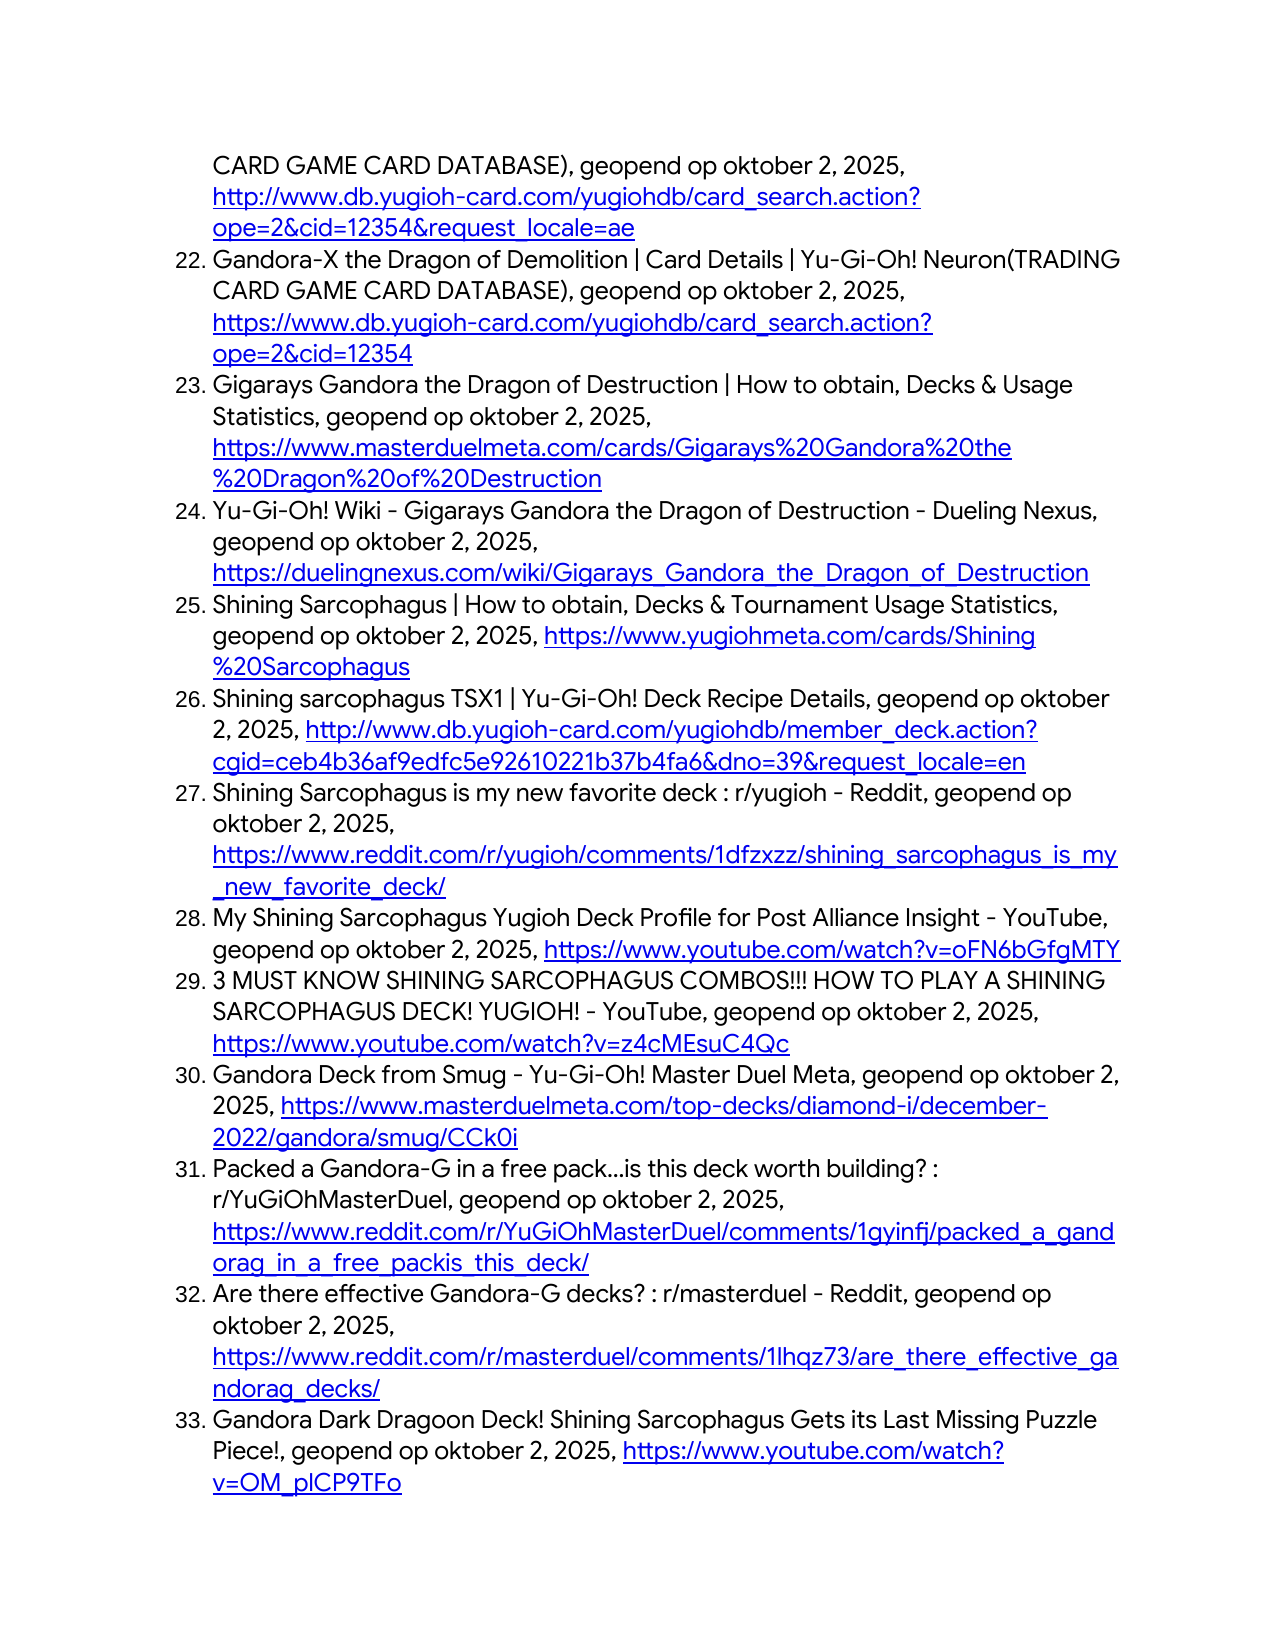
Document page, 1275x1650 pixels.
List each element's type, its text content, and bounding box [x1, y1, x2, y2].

list Gandora Deck from Smug - Yu-Gi-Oh! Master Duel Meta, geopend op oktober 2, 2025, https://www.masterduelmeta.com/top-decks/diamond-i/december-2022/gandora/smug/CCk0i [175, 1059, 1125, 1153]
list 3 MUST KNOW SHINING SARCOPHAGUS COMBOS!!! HOW TO PLAY A SHINING SARCOPHAGUS DECK! YUGIOH! - YouTube, geopend op oktober 2, 2025, https://www.youtube.com/watch?v=z4cMEsuC4Qc [175, 965, 1125, 1059]
list Shining sarcophagus TSX1 | Yu-Gi-Oh! Deck Recipe Details, geopend op oktober 2, 2025, http://www.db.yugioh-card.com/yugiohdb/member_deck.action?cgid=ceb4b36af9edfc5e92610221b37b4fa6&dno=39&request_locale=en [175, 683, 1125, 777]
list Shining Sarcophagus | How to obtain, Decks & Tournament Usage Statistics, geopend op oktober 2, 2025, https://www.yugiohmeta.com/cards/Shining%20Sarcophagus [175, 589, 1125, 683]
list Shining Sarcophagus is my new favorite deck : r/yugioh - Reddit, geopend op oktober 2, 2025, https://www.reddit.com/r/yugioh/comments/1dfzxzz/shining_sarcophagus_is_my_new_favorite_deck/ [175, 777, 1125, 902]
list Gigarays Gandora the Dragon of Destruction | How to obtain, Decks & Usage Statistics, geopend op oktober 2, 2025, https://www.masterduelmeta.com/cards/Gigarays%20Gandora%20the%20Dragon%20of%20Destruction [175, 369, 1125, 495]
list Yu-Gi-Oh! Wiki - Gigarays Gandora the Dragon of Destruction - Dueling Nexus, geopend op oktober 2, 2025, https://duelingnexus.com/wiki/Gigarays_Gandora_the_Dragon_of_Destruction [175, 495, 1125, 589]
list Packed a Gandora-G in a free pack…is this deck worth building? : r/YuGiOhMasterDuel, geopend op oktober 2, 2025, https://www.reddit.com/r/YuGiOhMasterDuel/comments/1gyinfj/packed_a_gandorag_in_a_free_packis_this_deck/ [175, 1153, 1125, 1279]
list My Shining Sarcophagus Yugioh Deck Profile for Post Alliance Insight - YouTube, geopend op oktober 2, 2025, https://www.youtube.com/watch?v=oFN6bGfgMTY [175, 902, 1125, 965]
list Gandora Dark Dragoon Deck! Shining Sarcophagus Gets its Last Missing Puzzle Piece!, geopend op oktober 2, 2025, https://www.youtube.com/watch?v=OM_plCP9TFo [175, 1404, 1125, 1498]
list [175, 150, 1125, 244]
list Gandora-X the Dragon of Demolition | Card Details | Yu-Gi-Oh! Neuron(TRADING CARD GAME CARD DATABASE), geopend op oktober 2, 2025, https://www.db.yugioh-card.com/yugiohdb/card_search.action?ope=2&cid=12354 [175, 244, 1125, 369]
list Are there effective Gandora-G decks? : r/masterduel - Reddit, geopend op oktober 2, 2025, https://www.reddit.com/r/masterduel/comments/1lhqz73/are_there_effective_gandorag_decks/ [175, 1279, 1125, 1404]
